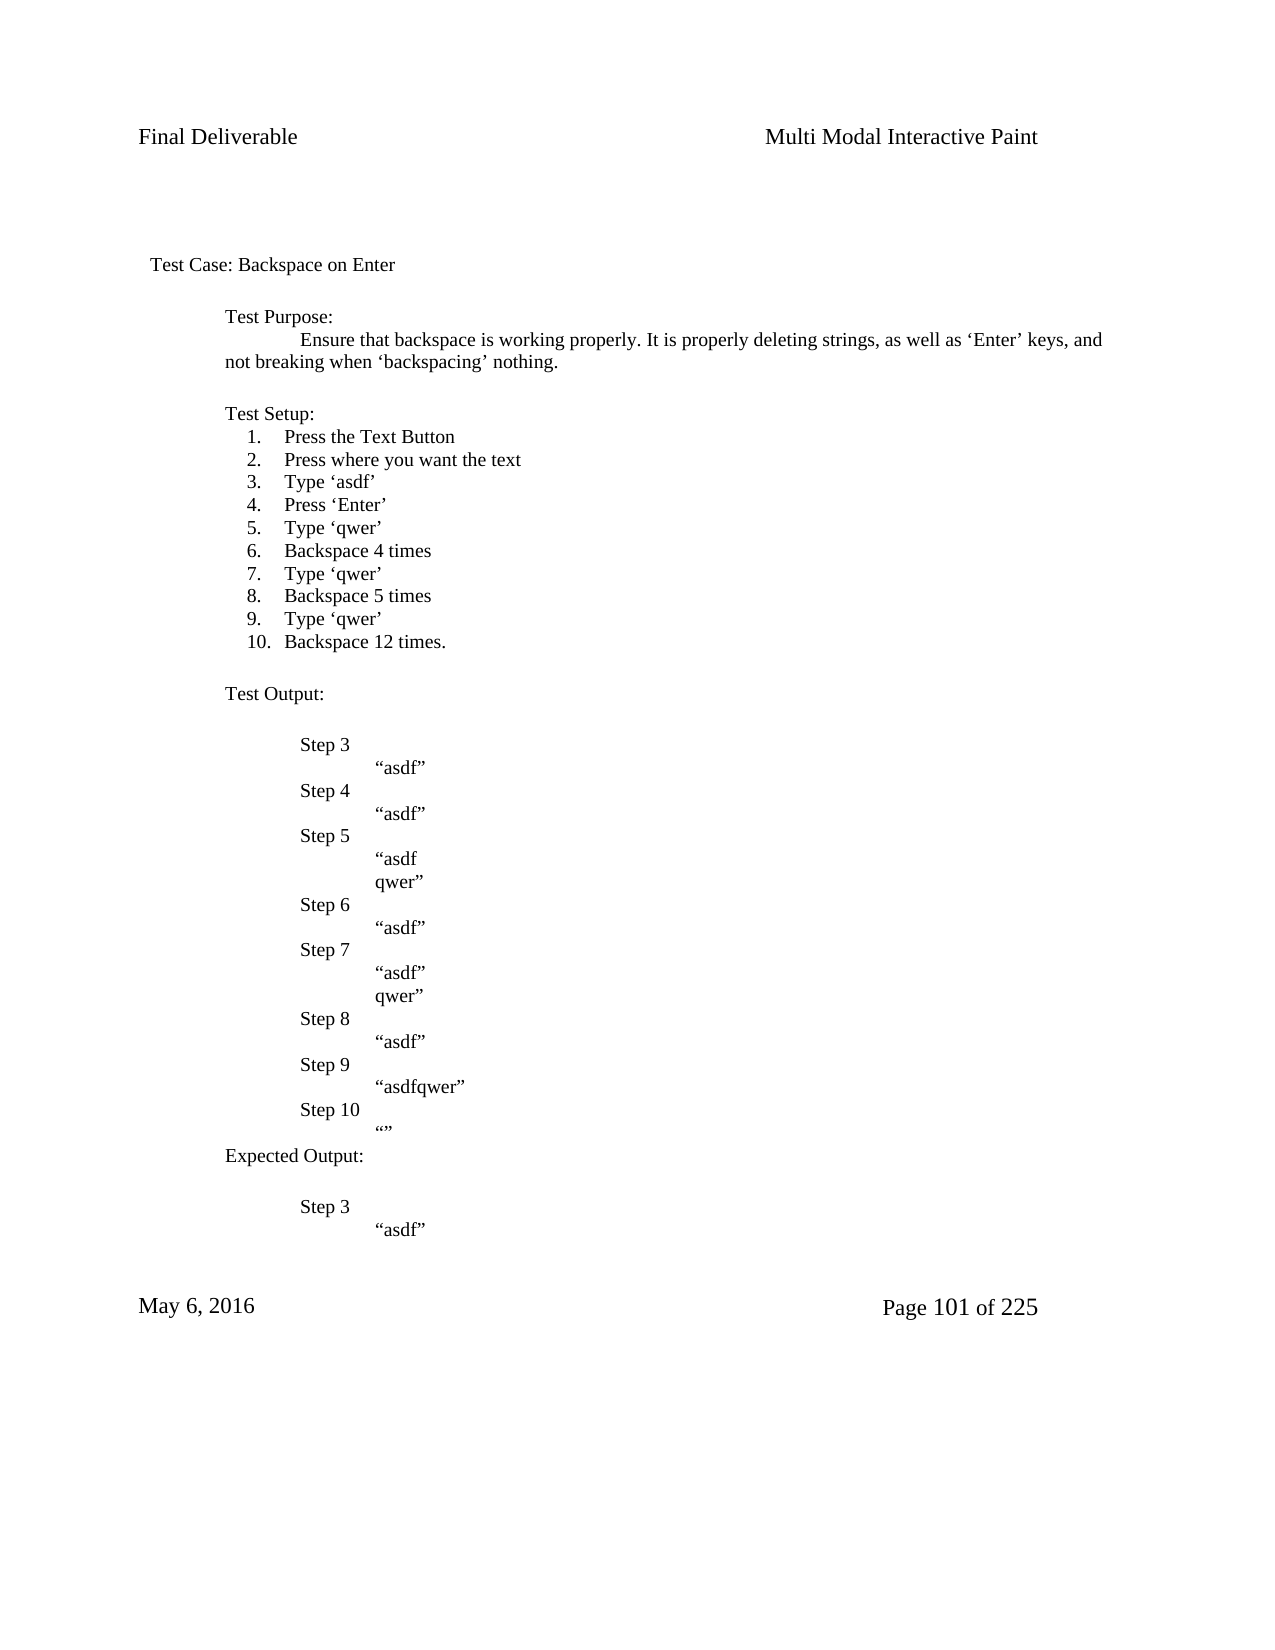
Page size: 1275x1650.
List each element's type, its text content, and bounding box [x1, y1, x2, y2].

list Press the Text Button [247, 425, 1125, 447]
list Backspace 4 times [247, 539, 1125, 562]
list Type ‘asdf’ [247, 470, 1125, 493]
text Test Setup: [225, 402, 1125, 425]
text Step 7 [225, 938, 1125, 961]
text “asdf” [225, 1218, 1125, 1241]
text Test Case: Backspace on Enter [150, 253, 1125, 276]
text “” [225, 1121, 1125, 1144]
text qwer” [225, 870, 1125, 893]
list Press where you want the text [247, 447, 1125, 470]
text Step 3 [225, 733, 1125, 756]
list Backspace 12 times. [247, 630, 1125, 653]
text Step 4 [225, 779, 1125, 802]
text Step 6 [225, 893, 1125, 916]
list Type ‘qwer’ [247, 516, 1125, 539]
text “asdf [225, 847, 1125, 870]
text “asdf” [225, 961, 1125, 984]
text “asdfqwer” [225, 1075, 1125, 1098]
list Type ‘qwer’ [247, 607, 1125, 630]
list Backspace 5 times [247, 584, 1125, 607]
text Test Purpose: [225, 305, 1125, 327]
text Step 8 [225, 1007, 1125, 1030]
text “asdf” [225, 756, 1125, 779]
text Expected Output: [225, 1144, 1125, 1167]
text Step 3 [225, 1195, 1125, 1218]
text “asdf” [225, 916, 1125, 938]
text Step 5 [225, 824, 1125, 847]
text Test Output: [225, 682, 1125, 704]
list Press ‘Enter’ [247, 493, 1125, 516]
text qwer” [225, 984, 1125, 1007]
text Ensure that backspace is working properly. It is properly deleting strings, as well as ‘Enter’ keys, and not breaking when ‘backspacing’ nothing. [225, 327, 1125, 373]
text “asdf” [225, 802, 1125, 824]
text “asdf” [225, 1030, 1125, 1052]
list Type ‘qwer’ [247, 562, 1125, 584]
text Step 10 [225, 1098, 1125, 1121]
text Step 9 [225, 1052, 1125, 1075]
